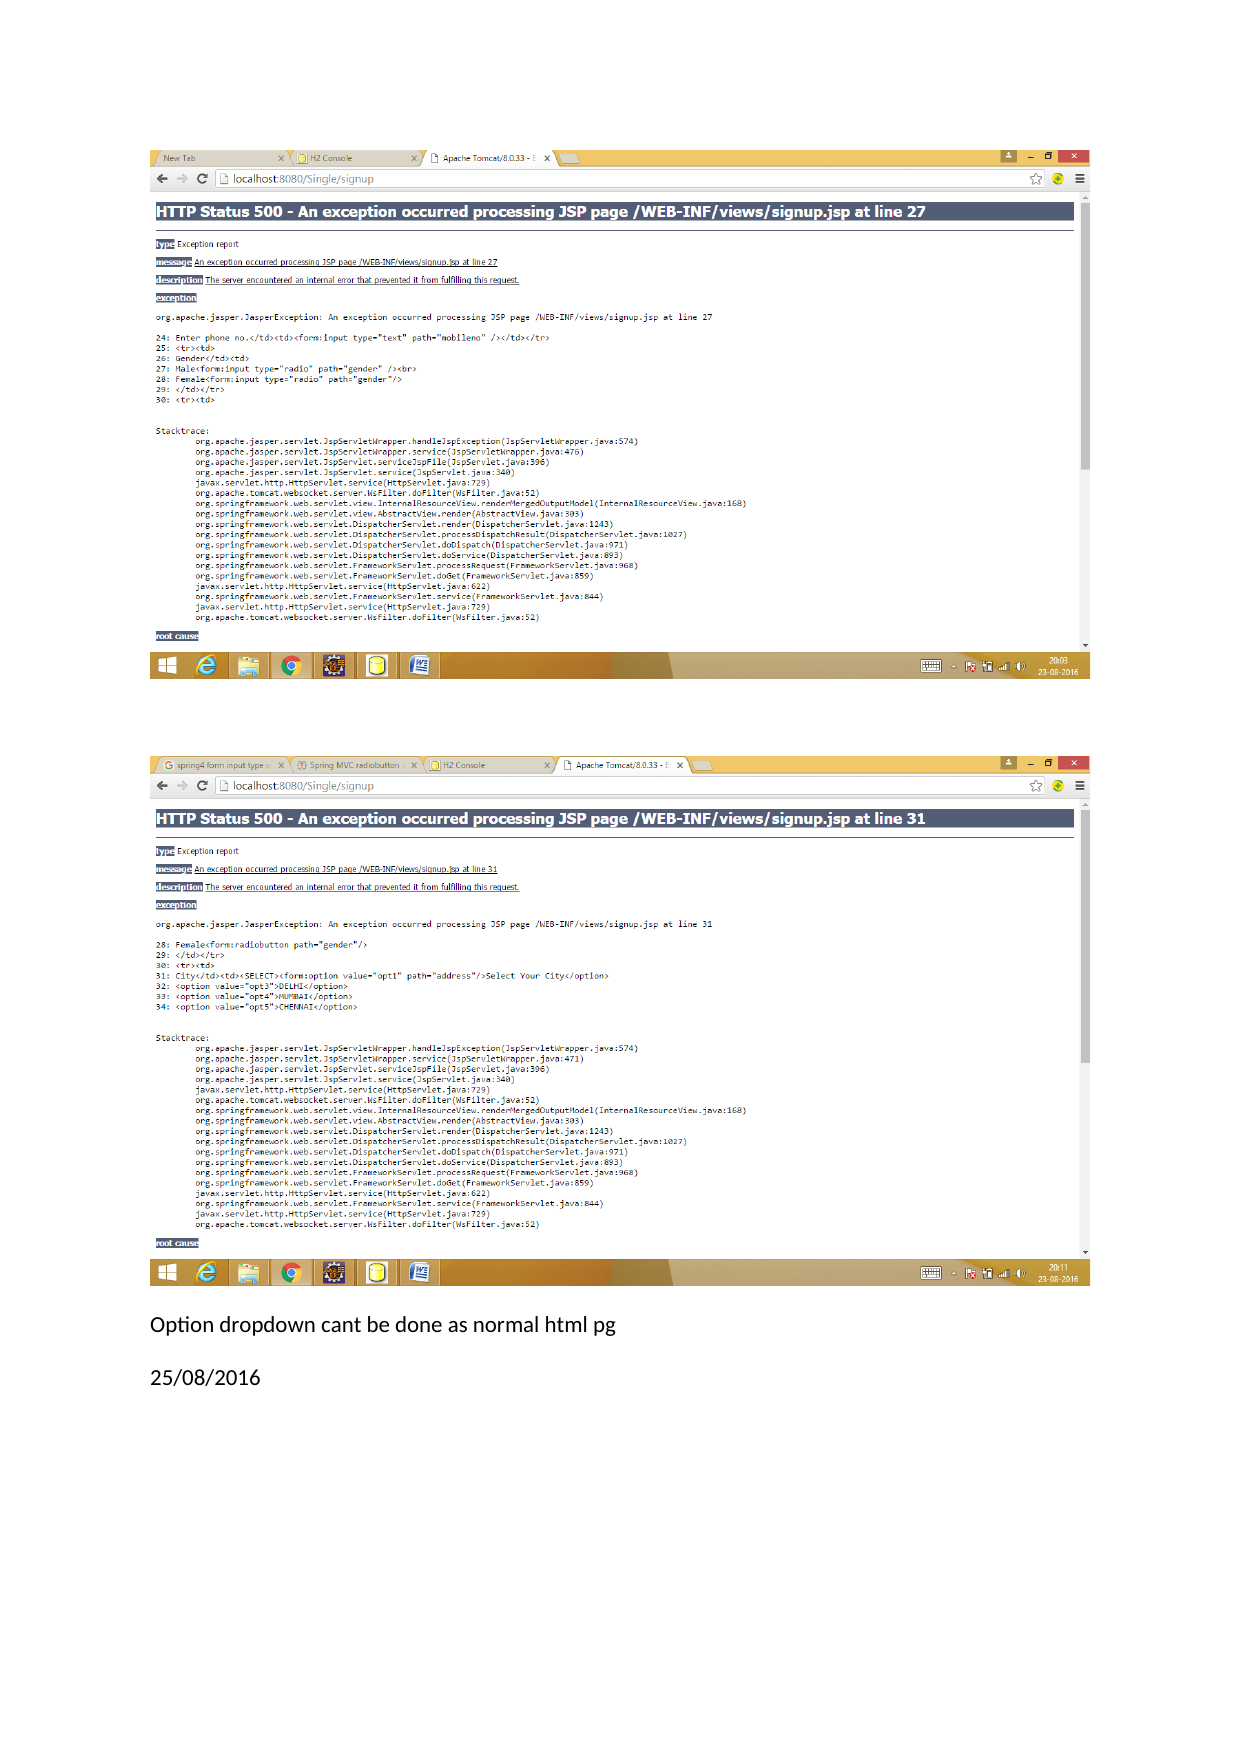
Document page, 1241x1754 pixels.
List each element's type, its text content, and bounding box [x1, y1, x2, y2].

picture [150, 150, 1091, 679]
text 25/08/2016 [150, 1363, 1090, 1391]
text Option dropdown cant be done as normal html pg [150, 1310, 1090, 1338]
picture [150, 756, 1091, 1286]
